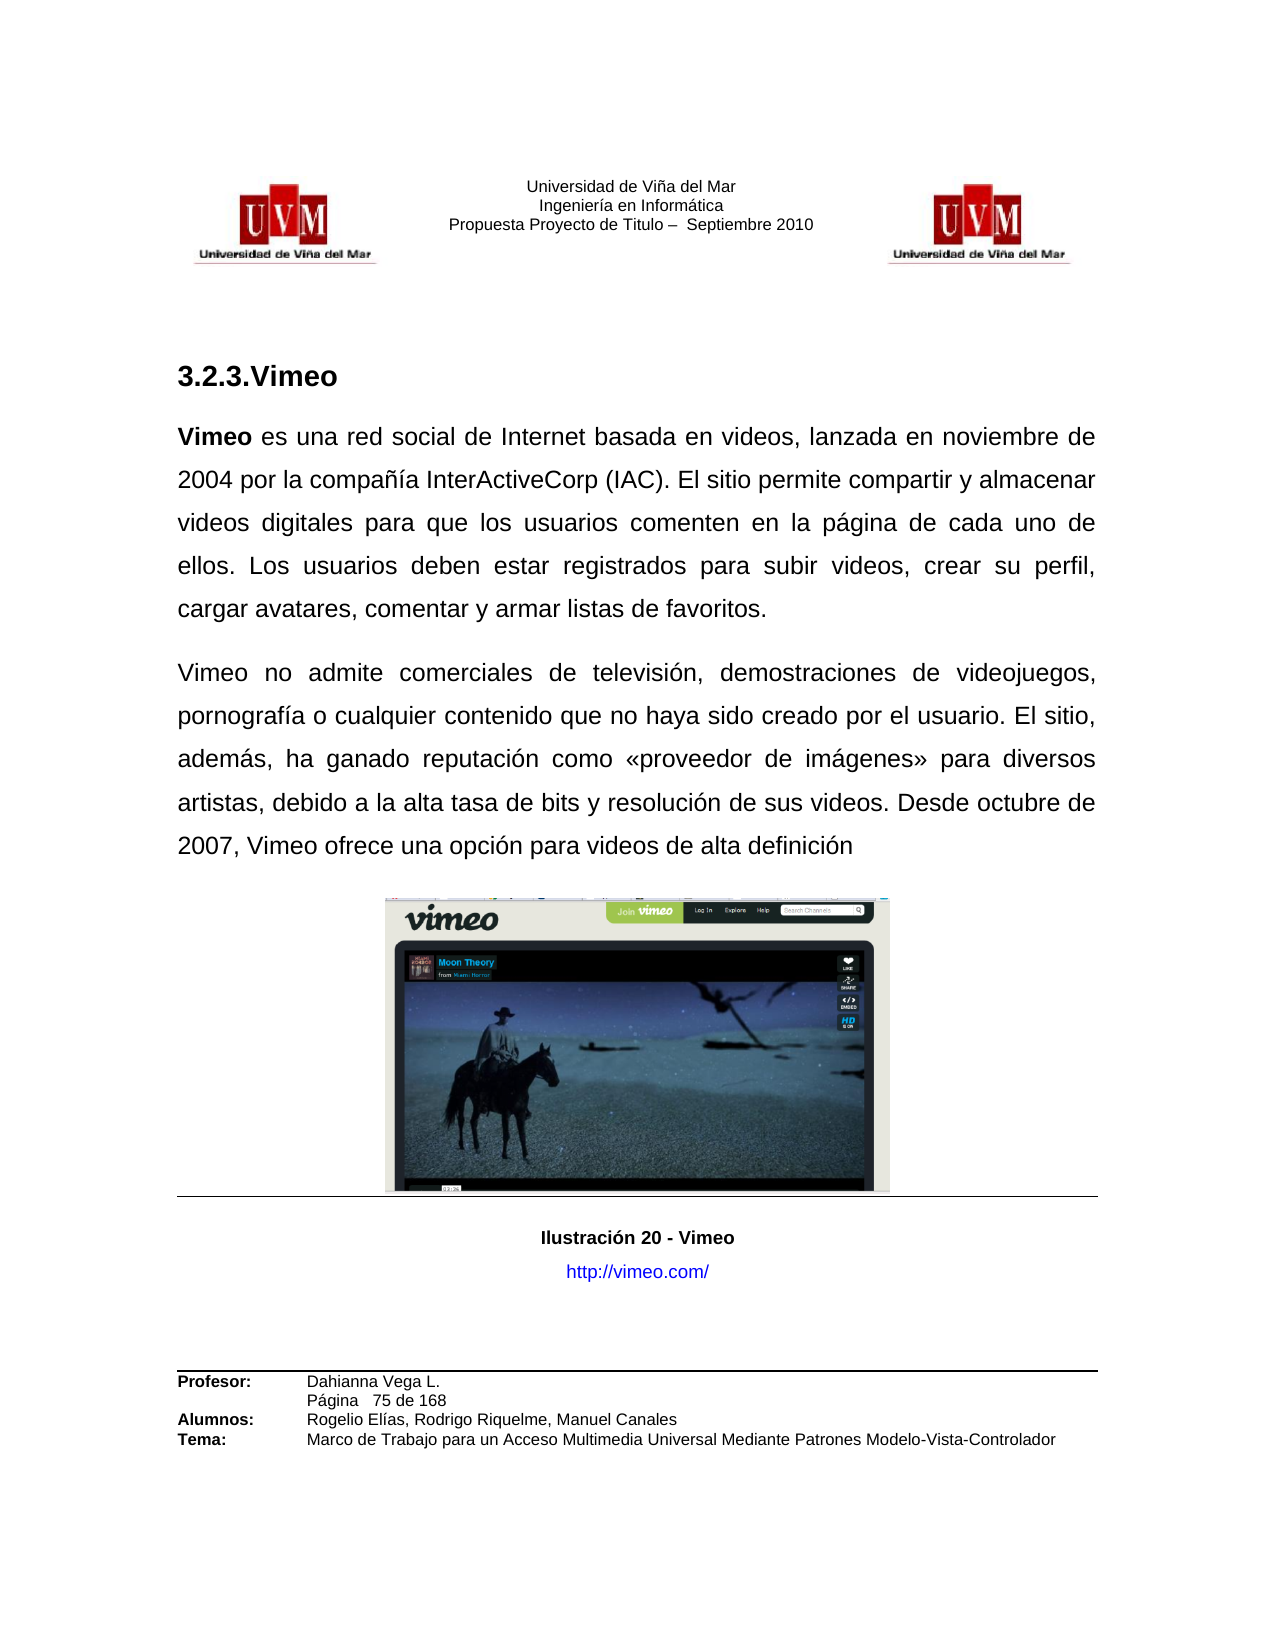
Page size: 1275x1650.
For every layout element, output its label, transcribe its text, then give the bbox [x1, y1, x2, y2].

text http://vimeo.com/ [177, 1261, 1098, 1282]
text Vimeo es una red social de Internet basada en videos, lanzada en noviembre de 2004 por la compañía InterActiveCorp (IAC). El sitio permite compartir y almacenar videos digitales para que los usuarios comenten en la página de cada uno de ellos. Los usuarios deben estar registrados para subir videos, crear su perfil, cargar avatares, comentar y armar listas de favoritos. [177, 422, 1098, 623]
picture [177, 176, 390, 267]
picture [385, 898, 890, 1194]
text Vimeo no admite comerciales de televisión, demostraciones de videojuegos, pornografía o cualquier contenido que no haya sido creado por el usuario. El sitio, además, ha ganado reputación como «proveedor de imágenes» para diversos artistas, debido a la alta tasa de bits y resolución de sus videos. Desde octubre de 2007, Vimeo ofrece una opción para videos de alta definición [177, 658, 1098, 859]
text Ilustración 20 - Vimeo [177, 1226, 1098, 1248]
subtitle 3.2.3.Vimeo [177, 359, 1098, 392]
picture [871, 176, 1084, 267]
